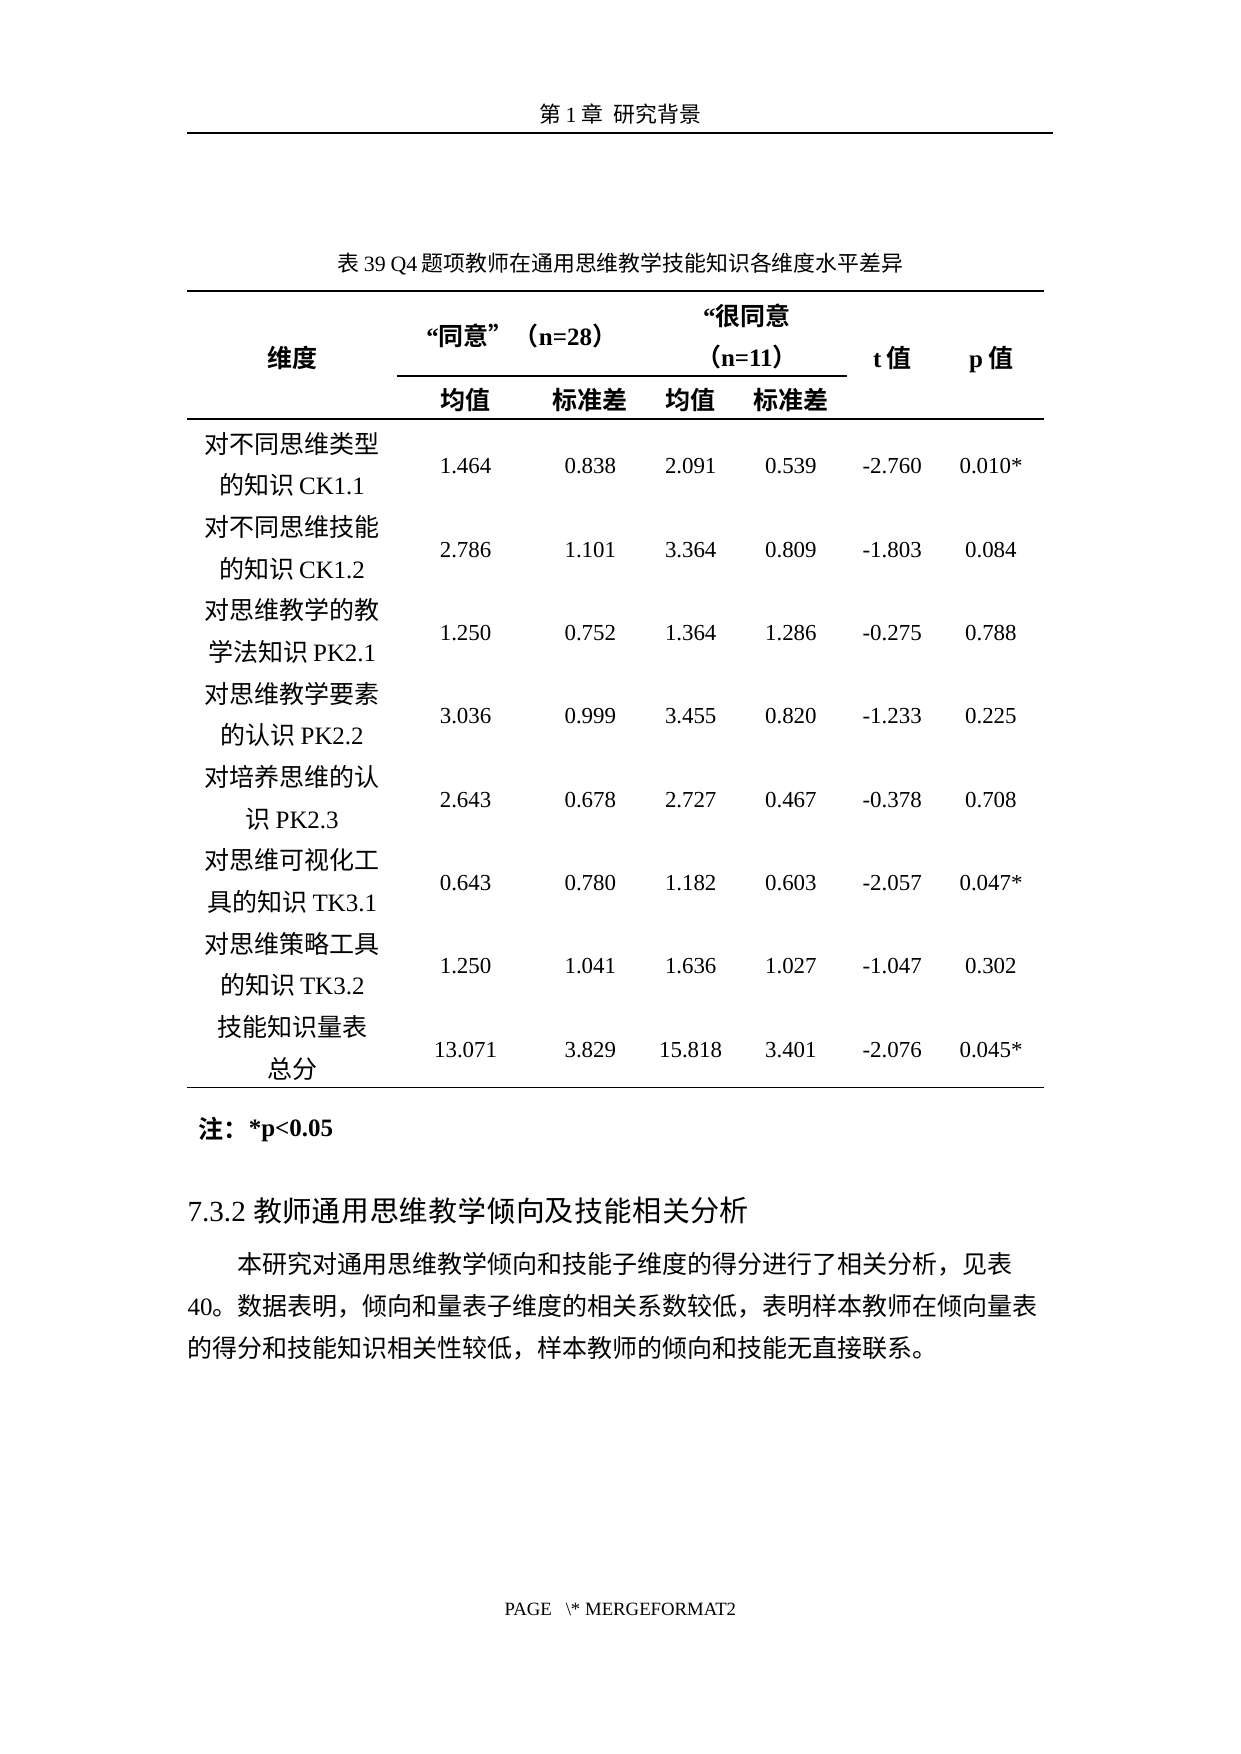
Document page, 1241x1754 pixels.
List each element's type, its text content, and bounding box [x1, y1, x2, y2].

text 表39 Q4题项教师在通用思维教学技能知识各维度水平差异 [187, 246, 1053, 277]
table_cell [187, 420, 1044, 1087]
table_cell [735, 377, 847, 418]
subtitle 教师通用思维教学倾向及技能相关分析 [187, 1193, 1053, 1228]
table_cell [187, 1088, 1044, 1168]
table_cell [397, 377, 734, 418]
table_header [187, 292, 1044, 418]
text 本研究对通用思维教学倾向和技能子维度的得分进行了相关分析，见表40。数据表明，倾向和量表子维度的相关系数较低，表明样本教师在倾向量表的得分和技能知识相关性较低，样本教师的倾向和技能无直接联系。 [187, 1241, 1053, 1366]
